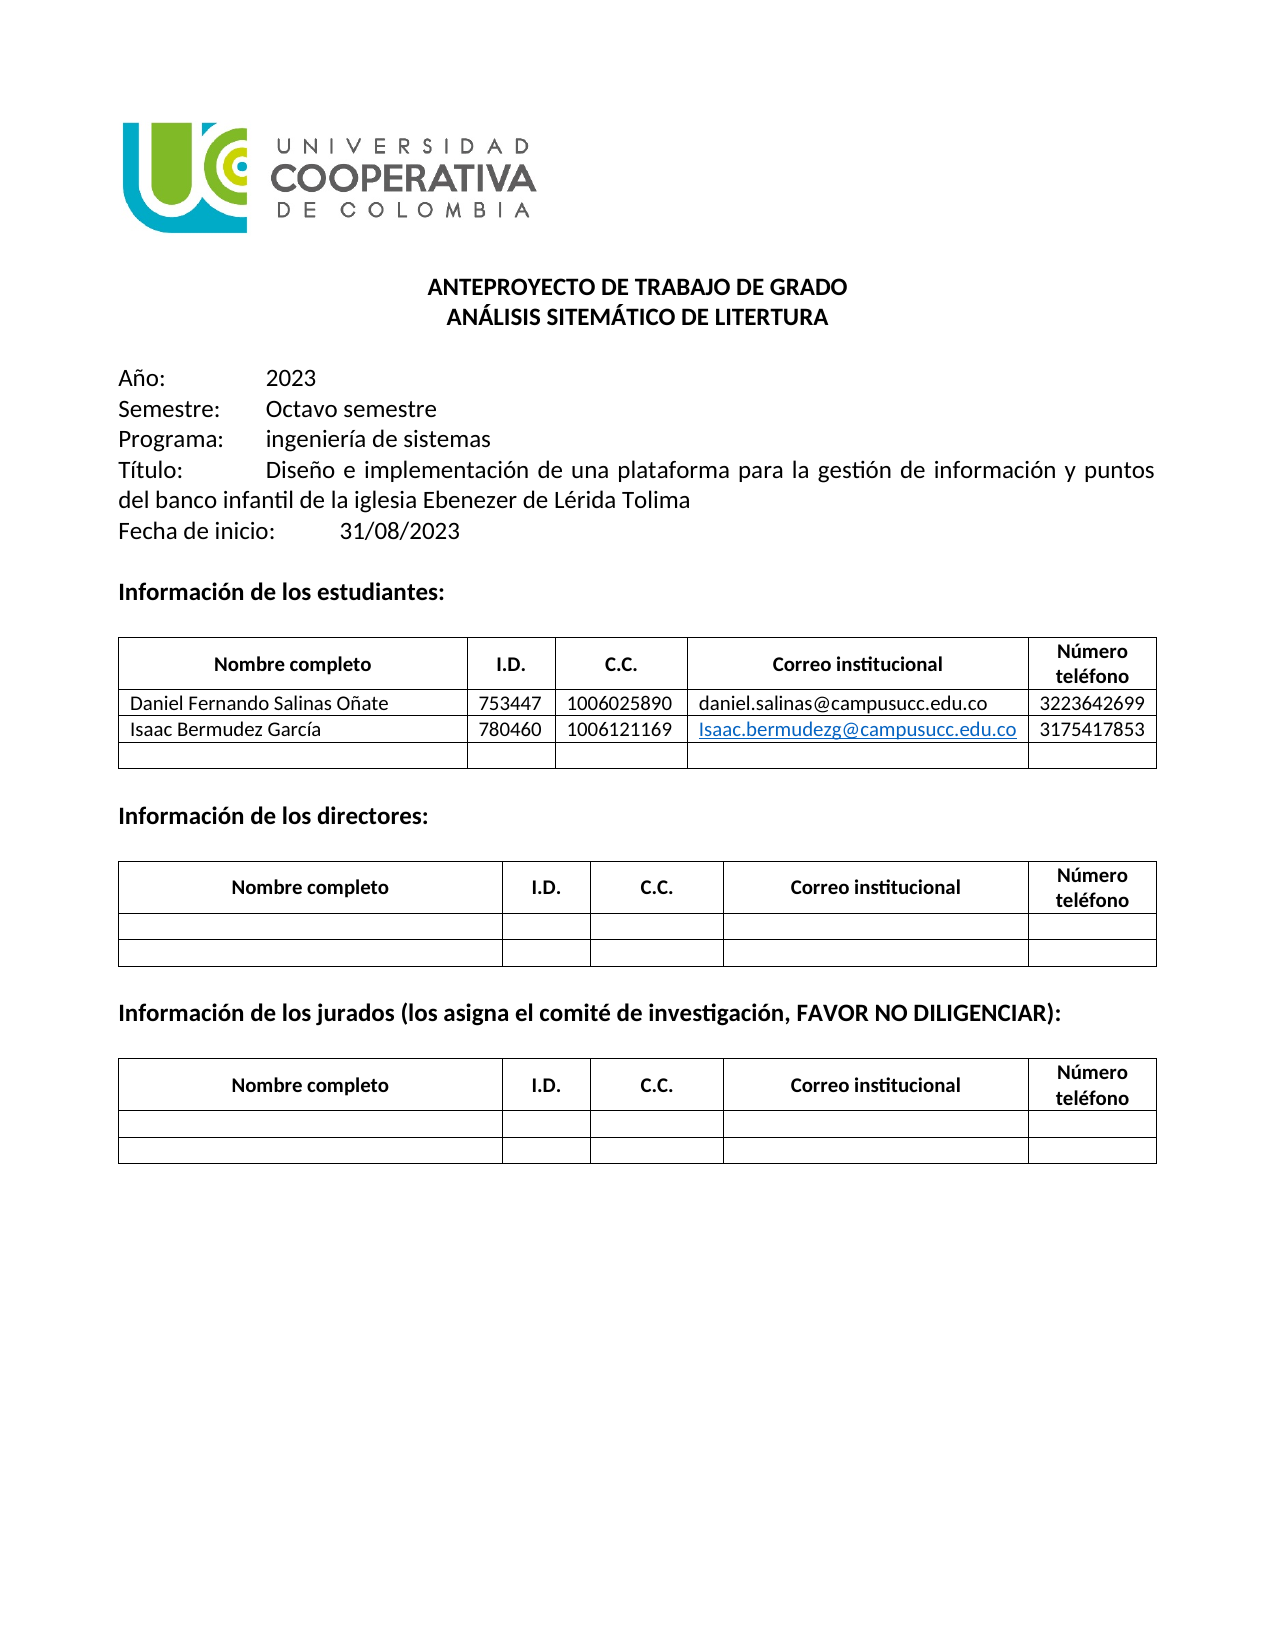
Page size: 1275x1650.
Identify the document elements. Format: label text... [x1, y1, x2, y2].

table_cell Isaac Bermudez García [119, 716, 467, 742]
text Información de los jurados (los asigna el comité de investigación, FAVOR NO DILIGENCIAR): [118, 997, 1157, 1028]
table_cell [503, 1111, 590, 1137]
text Información de los estudiantes: [118, 576, 1157, 606]
table_cell [1029, 1138, 1156, 1163]
table_cell [1029, 940, 1156, 966]
table_header Nombre completo [119, 862, 502, 913]
table_cell [1029, 1111, 1156, 1137]
table_cell 3223642699 [1029, 690, 1156, 715]
text Año: [118, 362, 1157, 393]
table_cell [503, 940, 590, 966]
text Semestre: [118, 393, 1157, 423]
table_header C.C. [556, 638, 687, 689]
table_cell [119, 914, 502, 939]
table_header Número teléfono [1029, 638, 1156, 689]
table_cell [119, 940, 502, 966]
table_cell [503, 1138, 590, 1163]
table_header Nombre completo [119, 638, 467, 689]
table_cell [724, 1111, 1028, 1137]
table_cell [591, 1138, 723, 1163]
text Información de los directores: [118, 800, 1157, 830]
table_header I.D. [468, 638, 555, 689]
table_cell 3175417853 [1029, 716, 1156, 742]
table_header I.D. [503, 862, 590, 913]
table_header Correo institucional [724, 1059, 1028, 1110]
table_cell [119, 1138, 502, 1163]
table_cell Isaac.bermudezg@campusucc.edu.co [688, 716, 1028, 742]
table_header Correo institucional [724, 862, 1028, 913]
table_cell [591, 1111, 723, 1137]
table_cell [688, 743, 1028, 768]
table_cell 1006025890 [556, 690, 687, 715]
table_cell 1006121169 [556, 716, 687, 742]
table_cell Daniel Fernando Salinas Oñate [119, 690, 467, 715]
table_cell [591, 940, 723, 966]
table_header Número teléfono [1029, 1059, 1156, 1110]
table_cell [119, 1111, 502, 1137]
table_cell [1029, 743, 1156, 768]
picture [118, 118, 540, 237]
table_cell [468, 743, 555, 768]
text ANÁLISIS SITEMÁTICO DE LITERTURA [118, 301, 1157, 332]
table_cell [724, 1138, 1028, 1163]
text ANTEPROYECTO DE TRABAJO DE GRADO [118, 271, 1157, 301]
table_cell [724, 914, 1028, 939]
text Programa: ingeniería de sistemas [118, 423, 1157, 454]
table_cell daniel.salinas@campusucc.edu.co [688, 690, 1028, 715]
table_cell 780460 [468, 716, 555, 742]
text Título: [118, 454, 1157, 515]
table_header Correo institucional [688, 638, 1028, 689]
table_cell 753447 [468, 690, 555, 715]
table_header I.D. [503, 1059, 590, 1110]
table_cell [591, 914, 723, 939]
table_cell [724, 940, 1028, 966]
table_header Nombre completo [119, 1059, 502, 1110]
table_cell [1029, 914, 1156, 939]
text Fecha de inicio: [118, 515, 1157, 545]
table_header C.C. [591, 862, 723, 913]
table_cell [503, 914, 590, 939]
table_cell [119, 743, 467, 768]
table_header Número teléfono [1029, 862, 1156, 913]
table_cell [556, 743, 687, 768]
table_header C.C. [591, 1059, 723, 1110]
